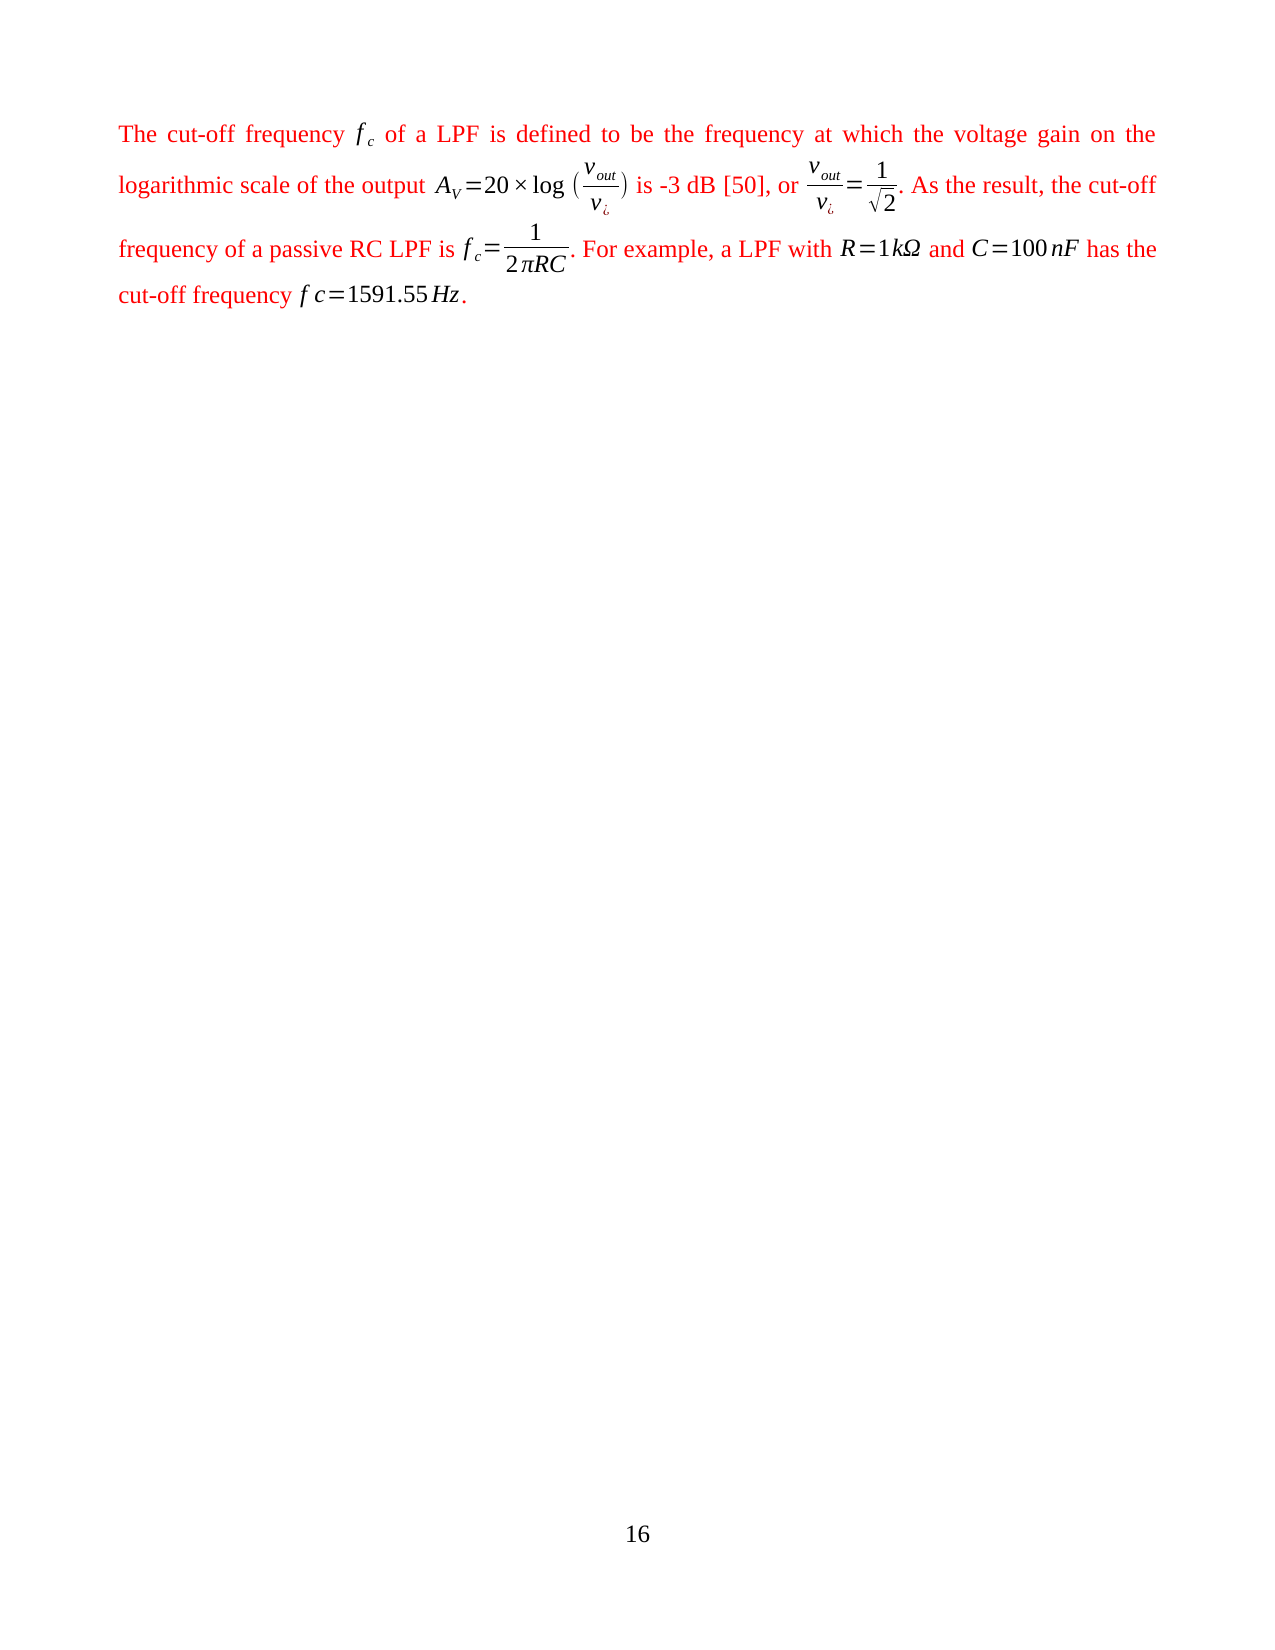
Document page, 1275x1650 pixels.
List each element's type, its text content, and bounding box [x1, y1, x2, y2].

text The cut-off frequency of a LPF is defined to be the frequency at which the voltage gain on the logarithmic scale of the output is -3 dB [50], or . As the result, the cut-off frequency of a passive RC LPF is . For example, a LPF with and has the cut-off frequency . [118, 118, 1157, 309]
